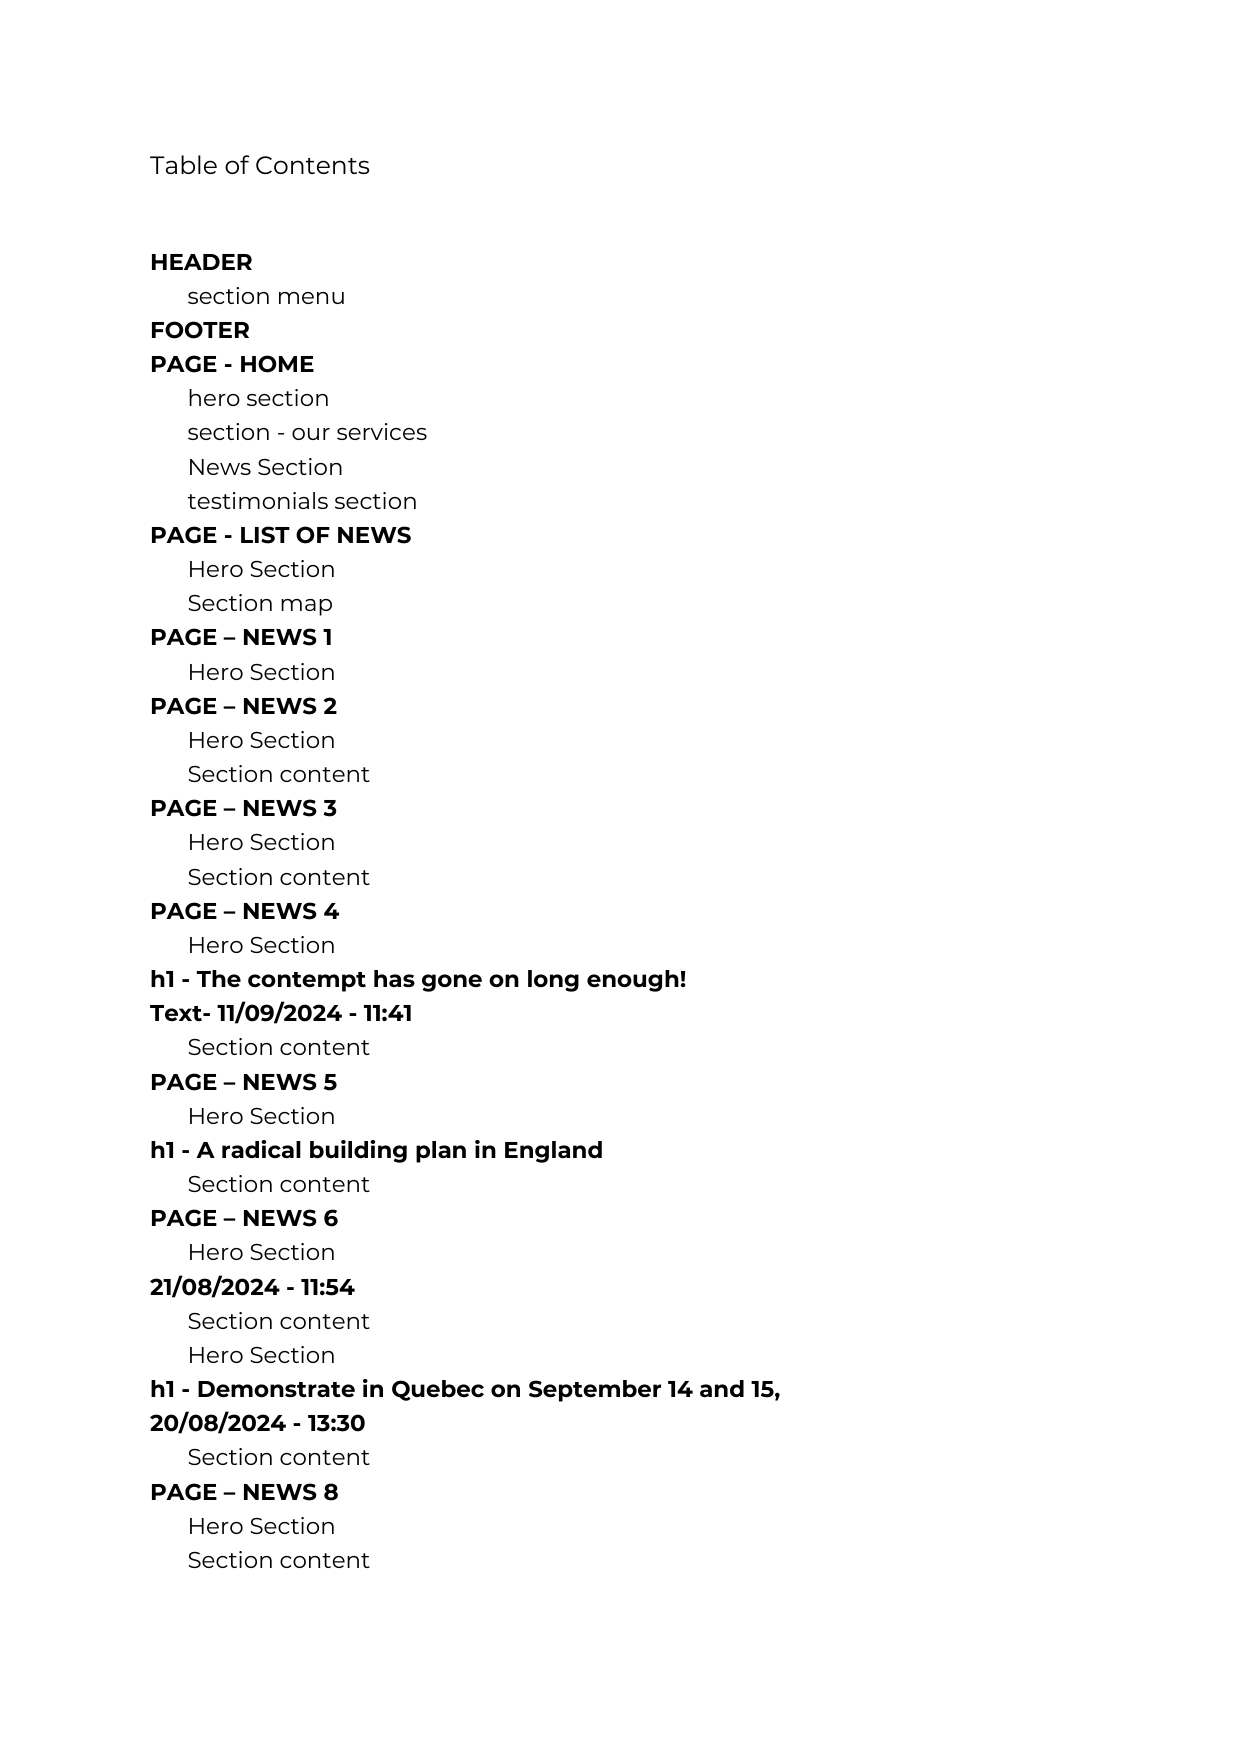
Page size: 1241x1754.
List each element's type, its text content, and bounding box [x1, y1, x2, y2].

text Table of Contents [150, 150, 1090, 181]
